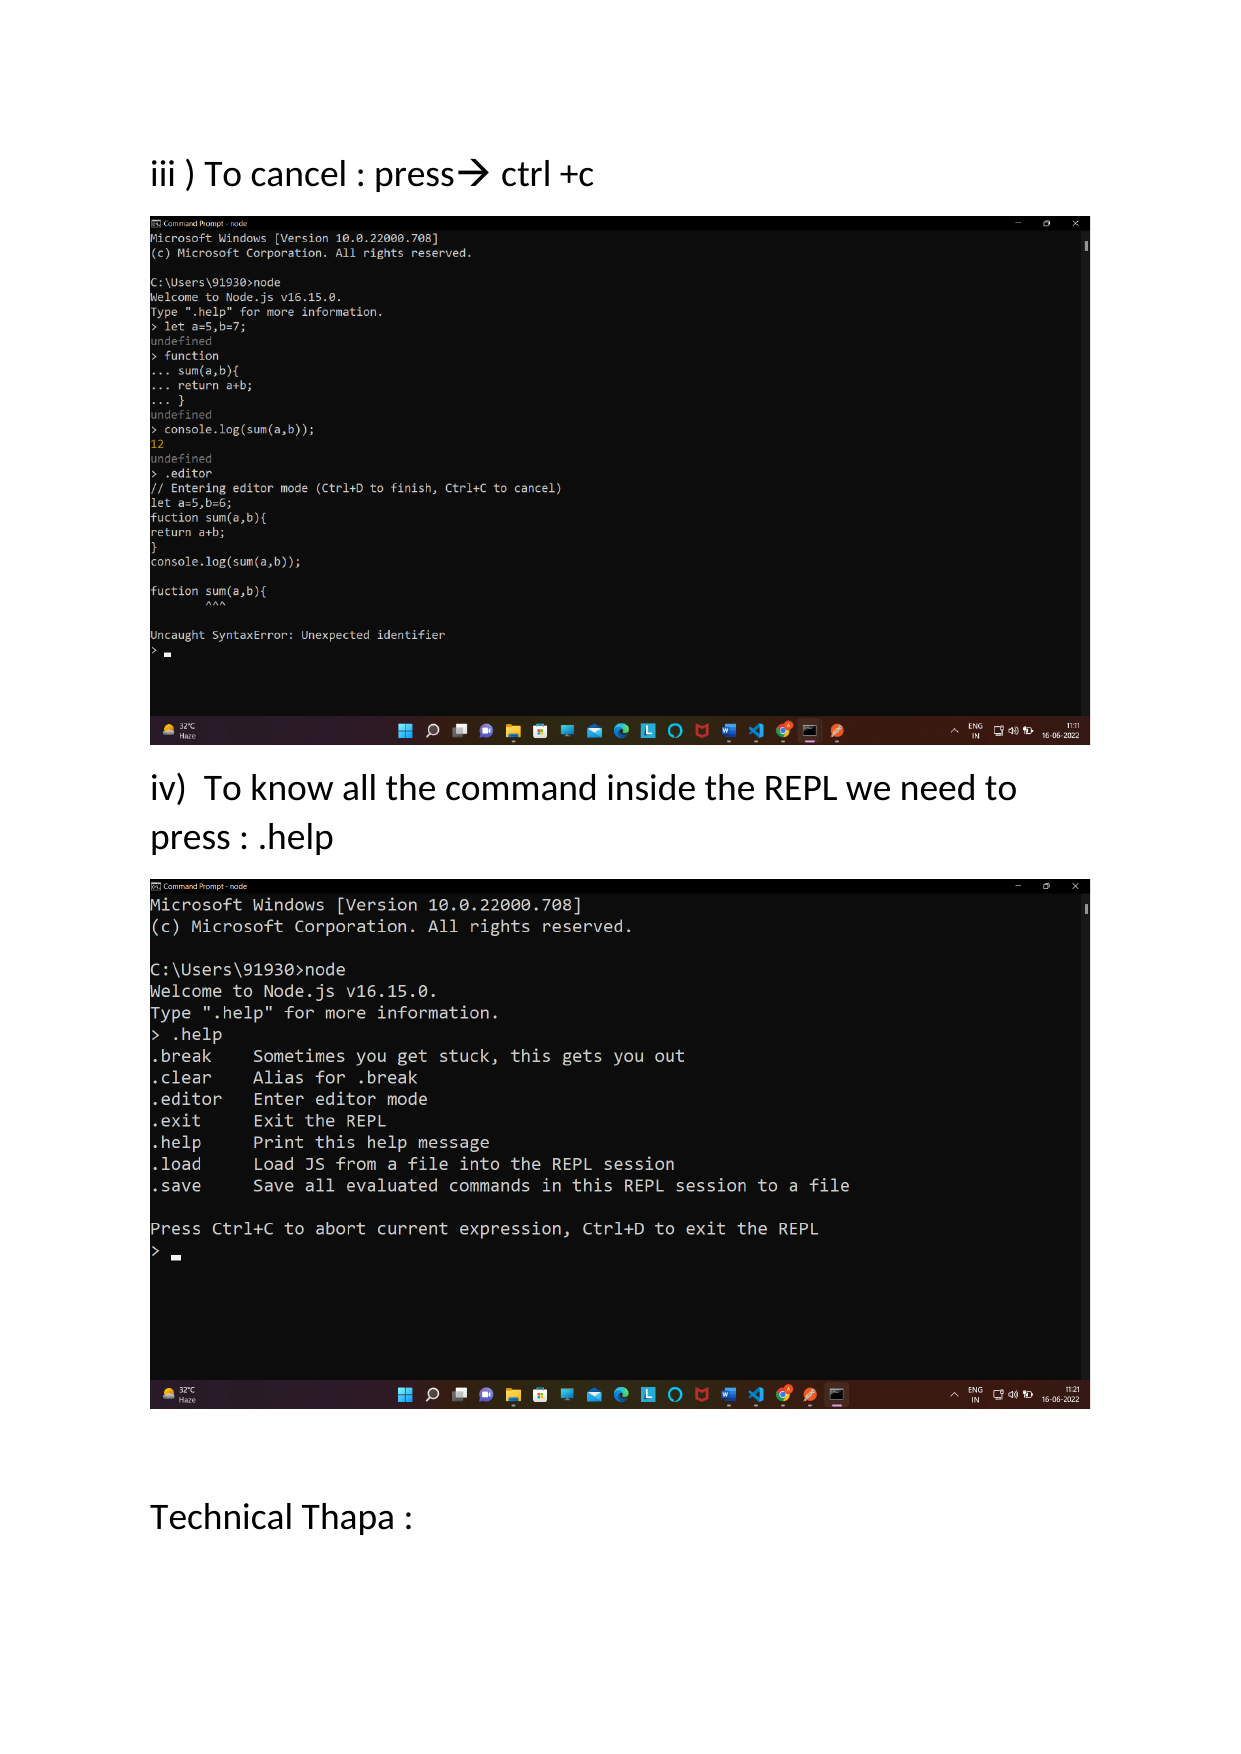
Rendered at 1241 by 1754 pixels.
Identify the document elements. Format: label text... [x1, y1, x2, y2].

text iv) To know all the command inside the REPL we need to press : .help [150, 764, 1090, 859]
picture [150, 879, 1091, 1409]
text Technical Thapa : [150, 1493, 1090, 1539]
picture [150, 216, 1091, 745]
text iii ) To cancel : press ctrl +c [150, 150, 1090, 196]
